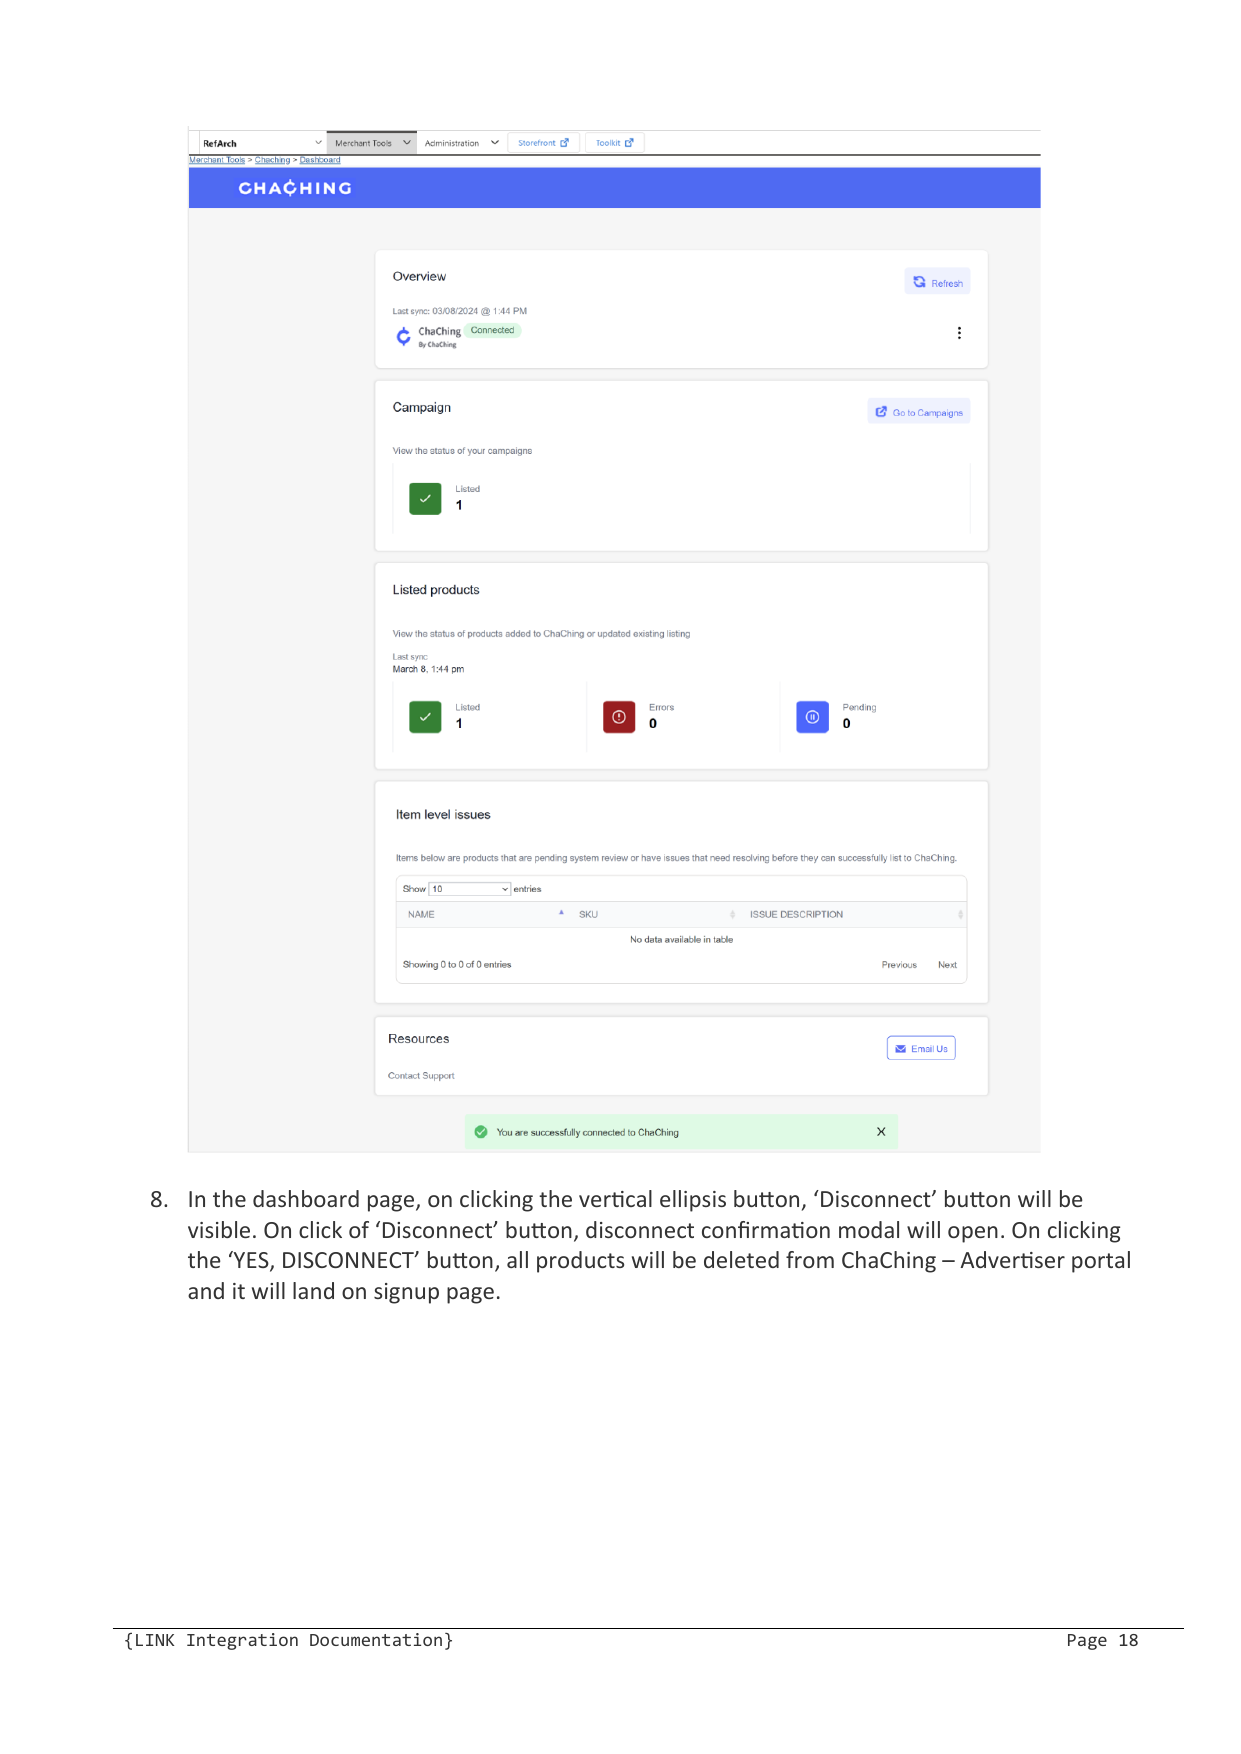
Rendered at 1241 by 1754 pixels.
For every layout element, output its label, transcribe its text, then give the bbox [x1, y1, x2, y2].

list In the dashboard page, on clicking the vertical ellipsis button, ‘Disconnect’ button will be visible. On click of ‘Disconnect’ button, disconnect confirmation modal will open. On clicking the ‘YES, DISCONNECT’ button, all products will be deleted from ChaChing – Advertiser portal and it will land on signup page. [150, 1183, 1144, 1306]
picture [187, 126, 1041, 1153]
